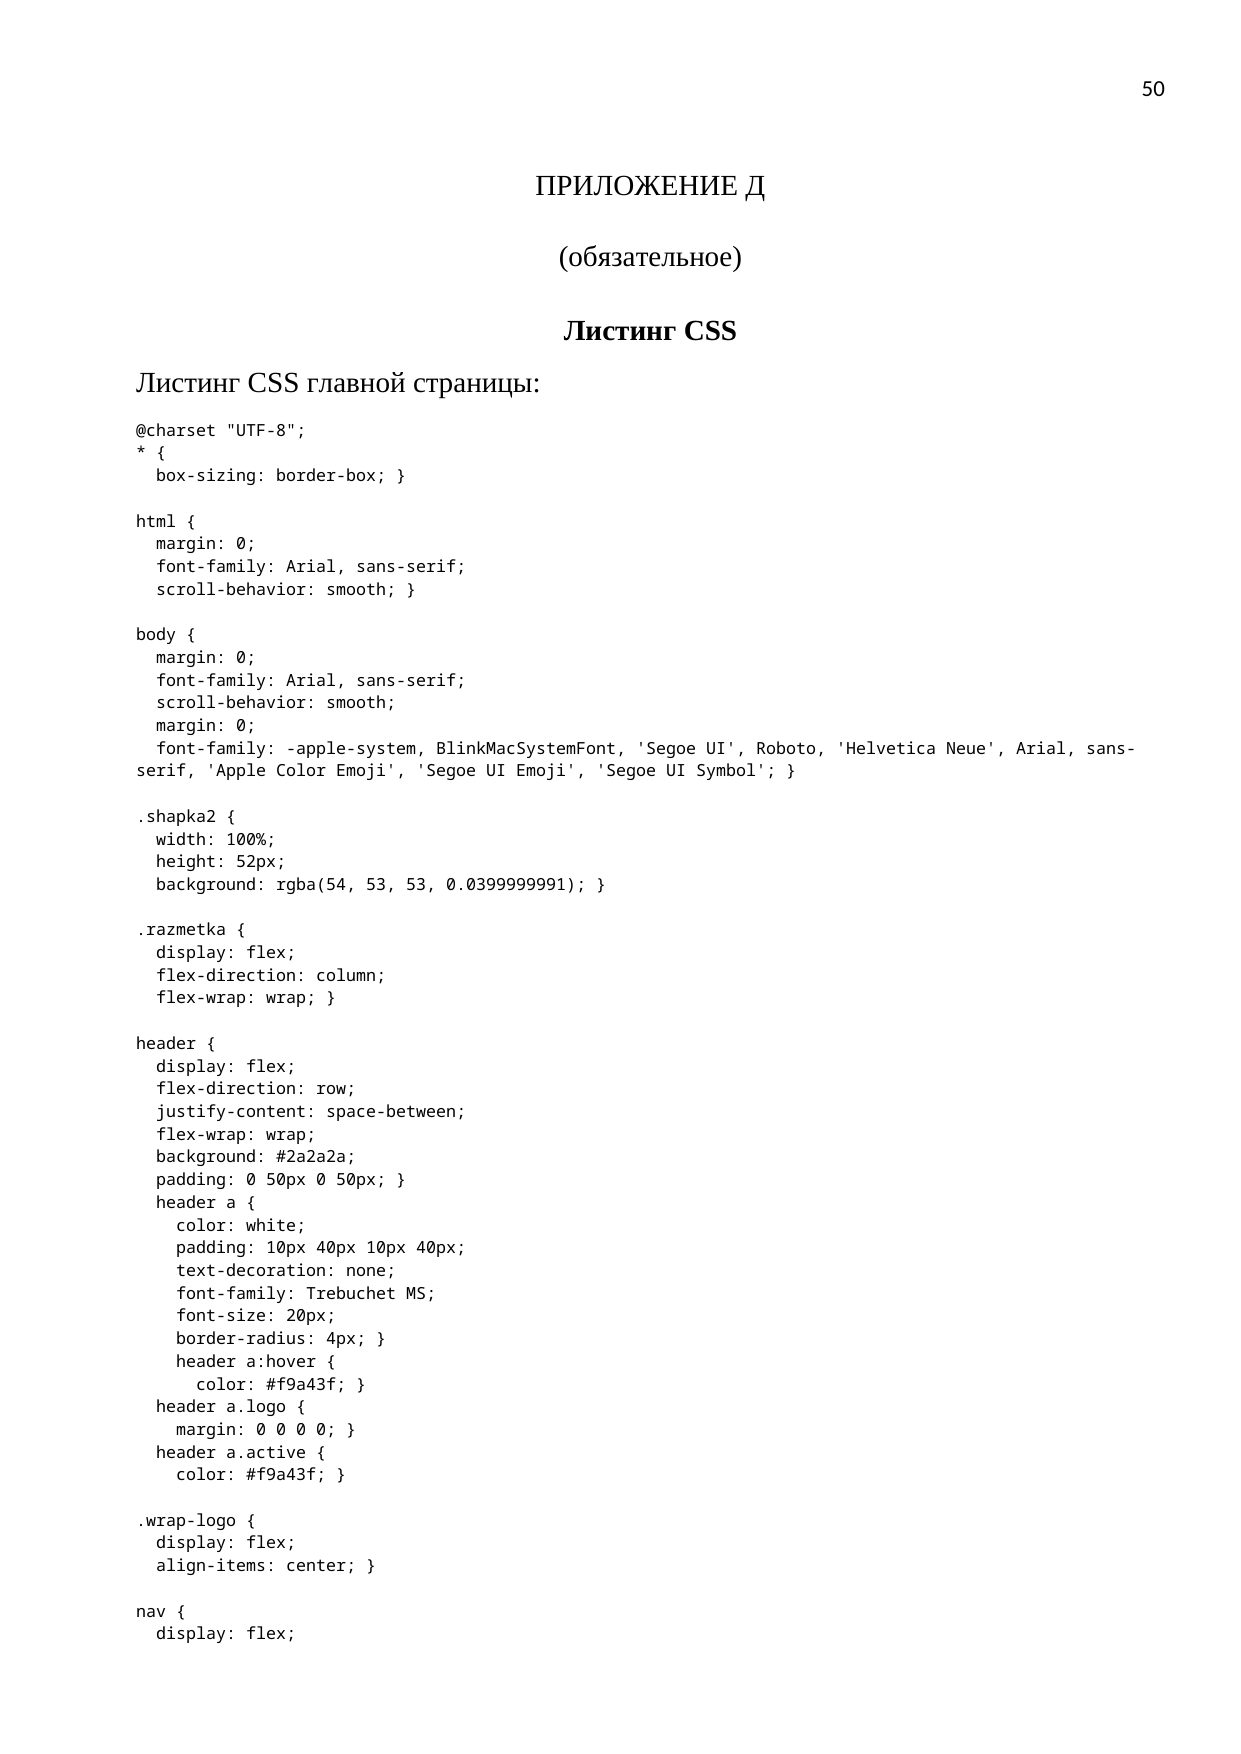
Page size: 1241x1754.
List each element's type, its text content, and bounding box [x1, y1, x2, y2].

text margin: 0; [136, 646, 1164, 668]
text display: flex; [136, 941, 1164, 963]
text scroll-behavior: smooth; } [136, 577, 1164, 600]
text justify-content: space-between; [136, 1100, 1164, 1122]
text text-decoration: none; [136, 1259, 1164, 1281]
text flex-wrap: wrap; [136, 1122, 1164, 1145]
text header a:hover { [136, 1349, 1164, 1372]
text ПРИЛОЖЕНИЕ Д [136, 168, 1164, 202]
text margin: 0 0 0 0; } [136, 1418, 1164, 1440]
text body { [136, 623, 1164, 646]
text header a { [136, 1191, 1164, 1213]
text Листинг CSS главной страницы: [136, 366, 1164, 399]
text nav { [136, 1599, 1164, 1622]
text background: #2a2a2a; [136, 1145, 1164, 1168]
text scroll-behavior: smooth; [136, 691, 1164, 714]
text box-sizing: border-box; } [136, 464, 1164, 487]
text header a.logo { [136, 1395, 1164, 1418]
text display: flex; [136, 1054, 1164, 1077]
text color: white; [136, 1213, 1164, 1236]
text (обязательное) [136, 239, 1164, 273]
text header a.active { [136, 1440, 1164, 1463]
text font-family: -apple-system, BlinkMacSystemFont, 'Segoe UI', Roboto, 'Helvetica Neue', Arial, sans-serif, 'Apple Color Emoji', 'Segoe UI Emoji', 'Segoe UI Symbol'; } [136, 736, 1164, 782]
text margin: 0; [136, 532, 1164, 555]
text color: #f9a43f; } [136, 1463, 1164, 1486]
text .shapka2 { [136, 804, 1164, 827]
text flex-direction: column; [136, 963, 1164, 986]
text align-items: center; } [136, 1554, 1164, 1577]
text font-family: Arial, sans-serif; [136, 555, 1164, 577]
text @charset "UTF-8"; [136, 418, 1164, 441]
text flex-wrap: wrap; } [136, 986, 1164, 1009]
text height: 52px; [136, 850, 1164, 873]
text display: flex; [136, 1531, 1164, 1554]
text padding: 10px 40px 10px 40px; [136, 1236, 1164, 1259]
text padding: 0 50px 0 50px; } [136, 1168, 1164, 1191]
text display: flex; [136, 1622, 1164, 1645]
text Листинг CSS [136, 313, 1164, 346]
text .razmetka { [136, 918, 1164, 941]
text color: #f9a43f; } [136, 1372, 1164, 1395]
text font-size: 20px; [136, 1304, 1164, 1327]
text html { [136, 509, 1164, 532]
text font-family: Trebuchet MS; [136, 1281, 1164, 1304]
text margin: 0; [136, 714, 1164, 736]
text flex-direction: row; [136, 1077, 1164, 1100]
text background: rgba(54, 53, 53, 0.0399999991); } [136, 873, 1164, 895]
text font-family: Arial, sans-serif; [136, 668, 1164, 691]
text header { [136, 1032, 1164, 1054]
text border-radius: 4px; } [136, 1327, 1164, 1349]
text * { [136, 441, 1164, 464]
text width: 100%; [136, 827, 1164, 850]
text .wrap-logo { [136, 1508, 1164, 1531]
